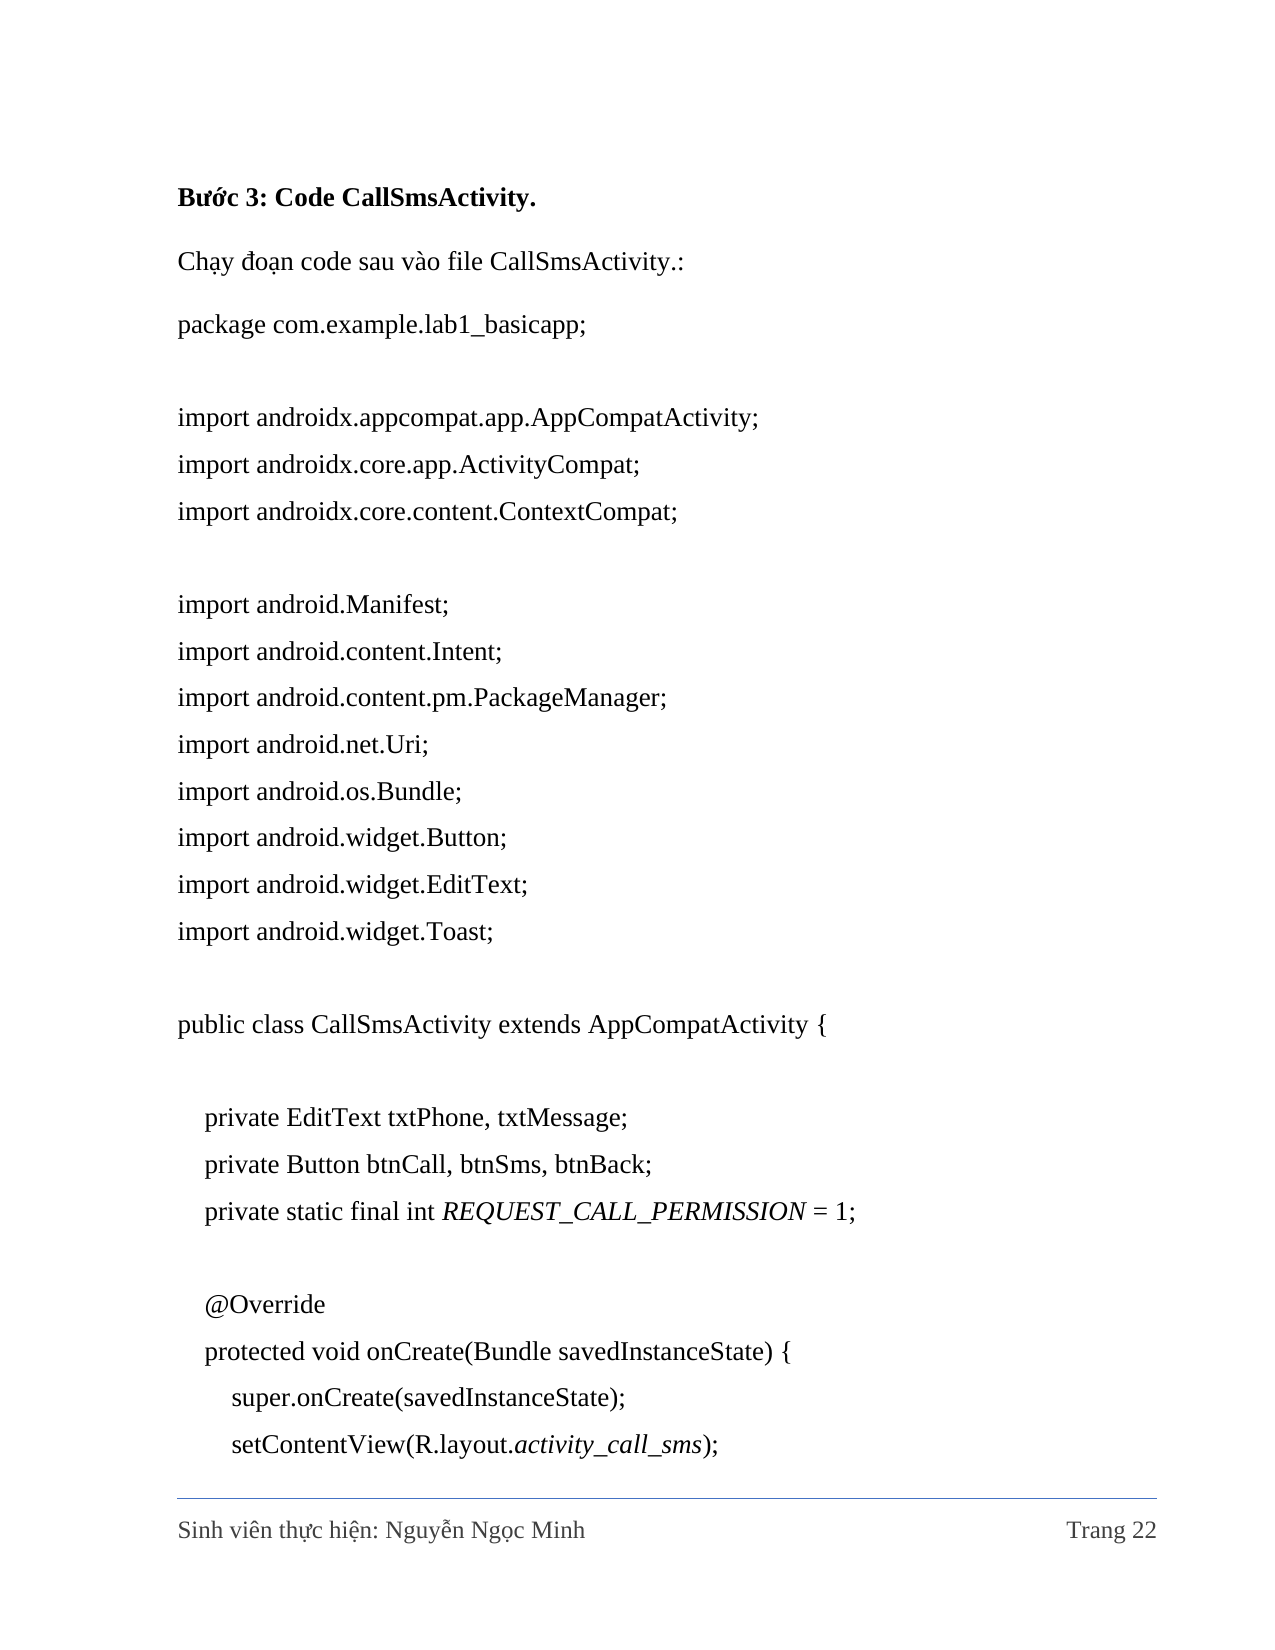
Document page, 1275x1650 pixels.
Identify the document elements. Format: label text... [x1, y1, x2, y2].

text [177, 308, 1157, 1459]
text Chạy đoạn code sau vào file CallSmsActivity.: [177, 245, 1157, 276]
text Bước 3: Code CallSmsActivity. [177, 181, 1157, 213]
